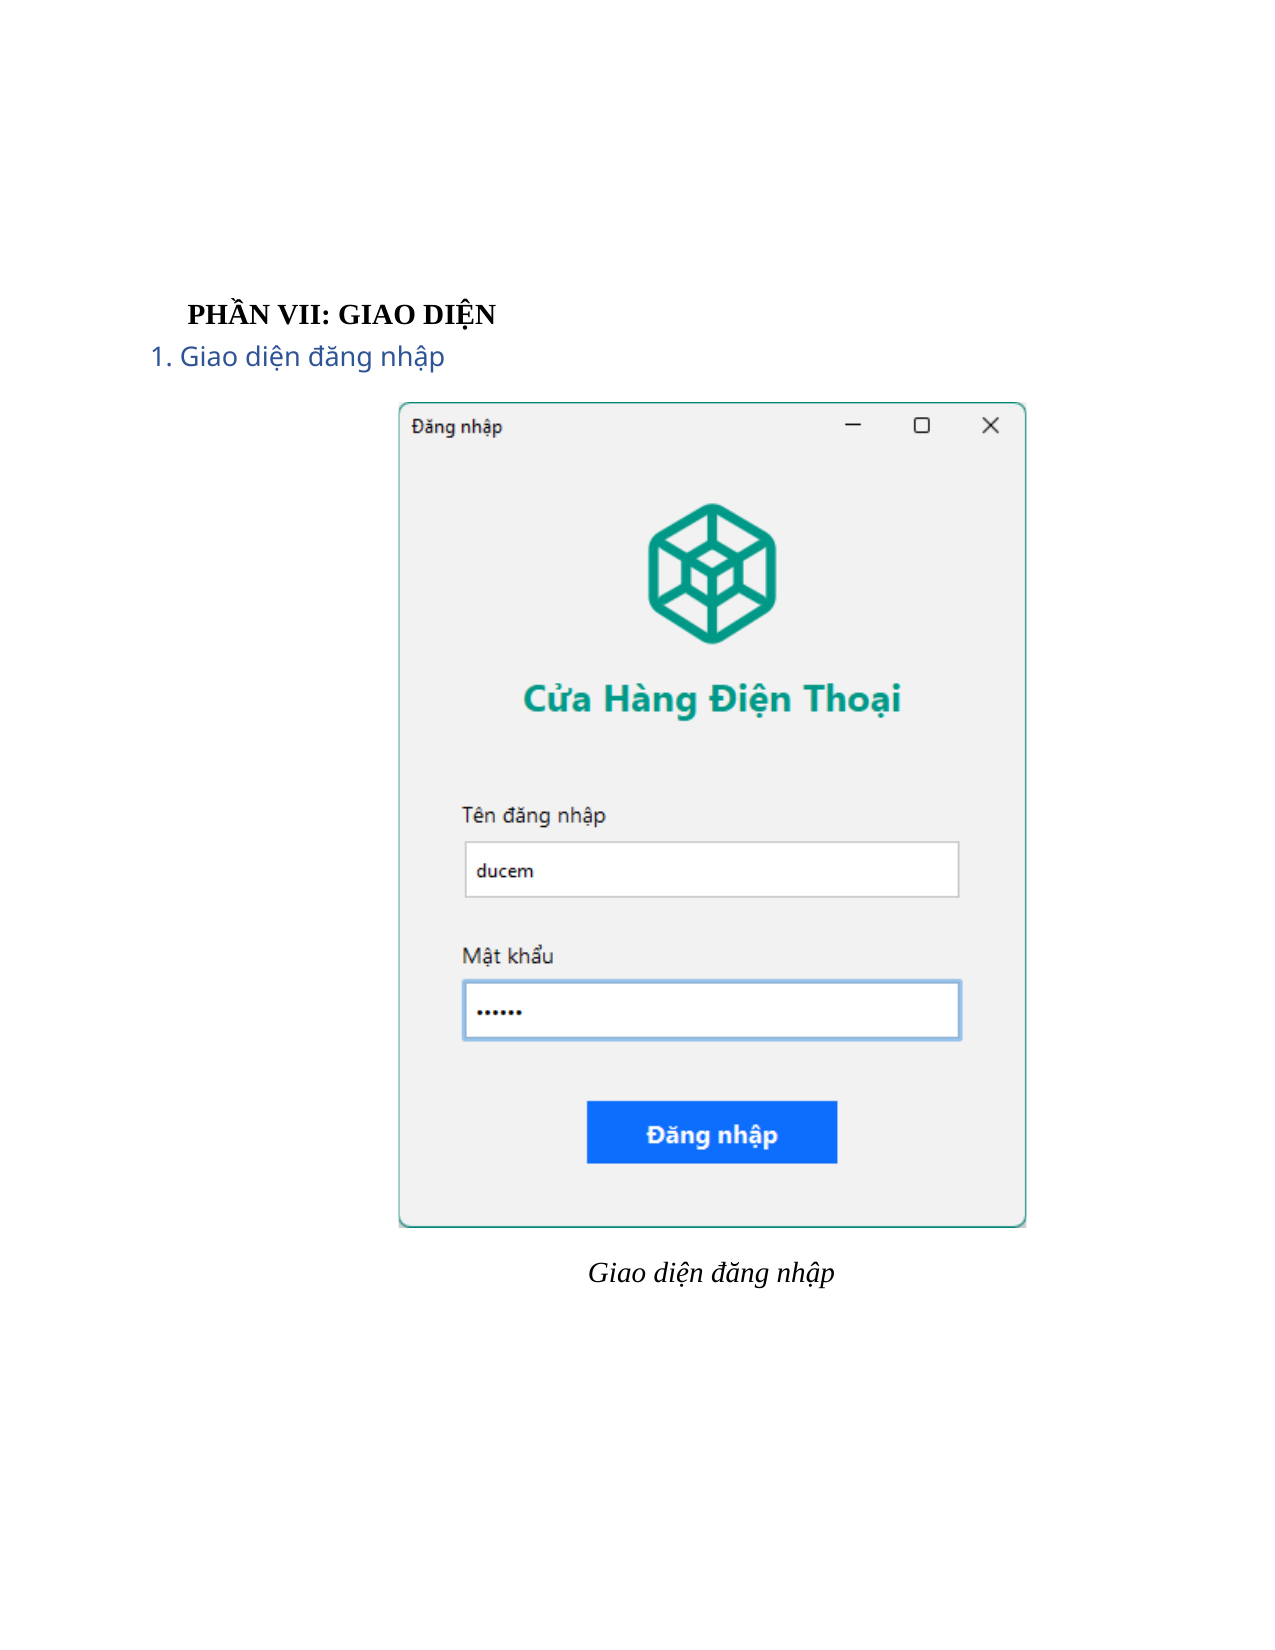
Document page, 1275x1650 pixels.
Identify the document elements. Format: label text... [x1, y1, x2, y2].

text Giao diện đăng nhập [225, 1255, 1125, 1288]
subtitle PHẦN VII: GIAO DIỆN [187, 297, 1125, 331]
subtitle 1. Giao diện đăng nhập [150, 338, 1125, 374]
picture [398, 402, 1027, 1228]
